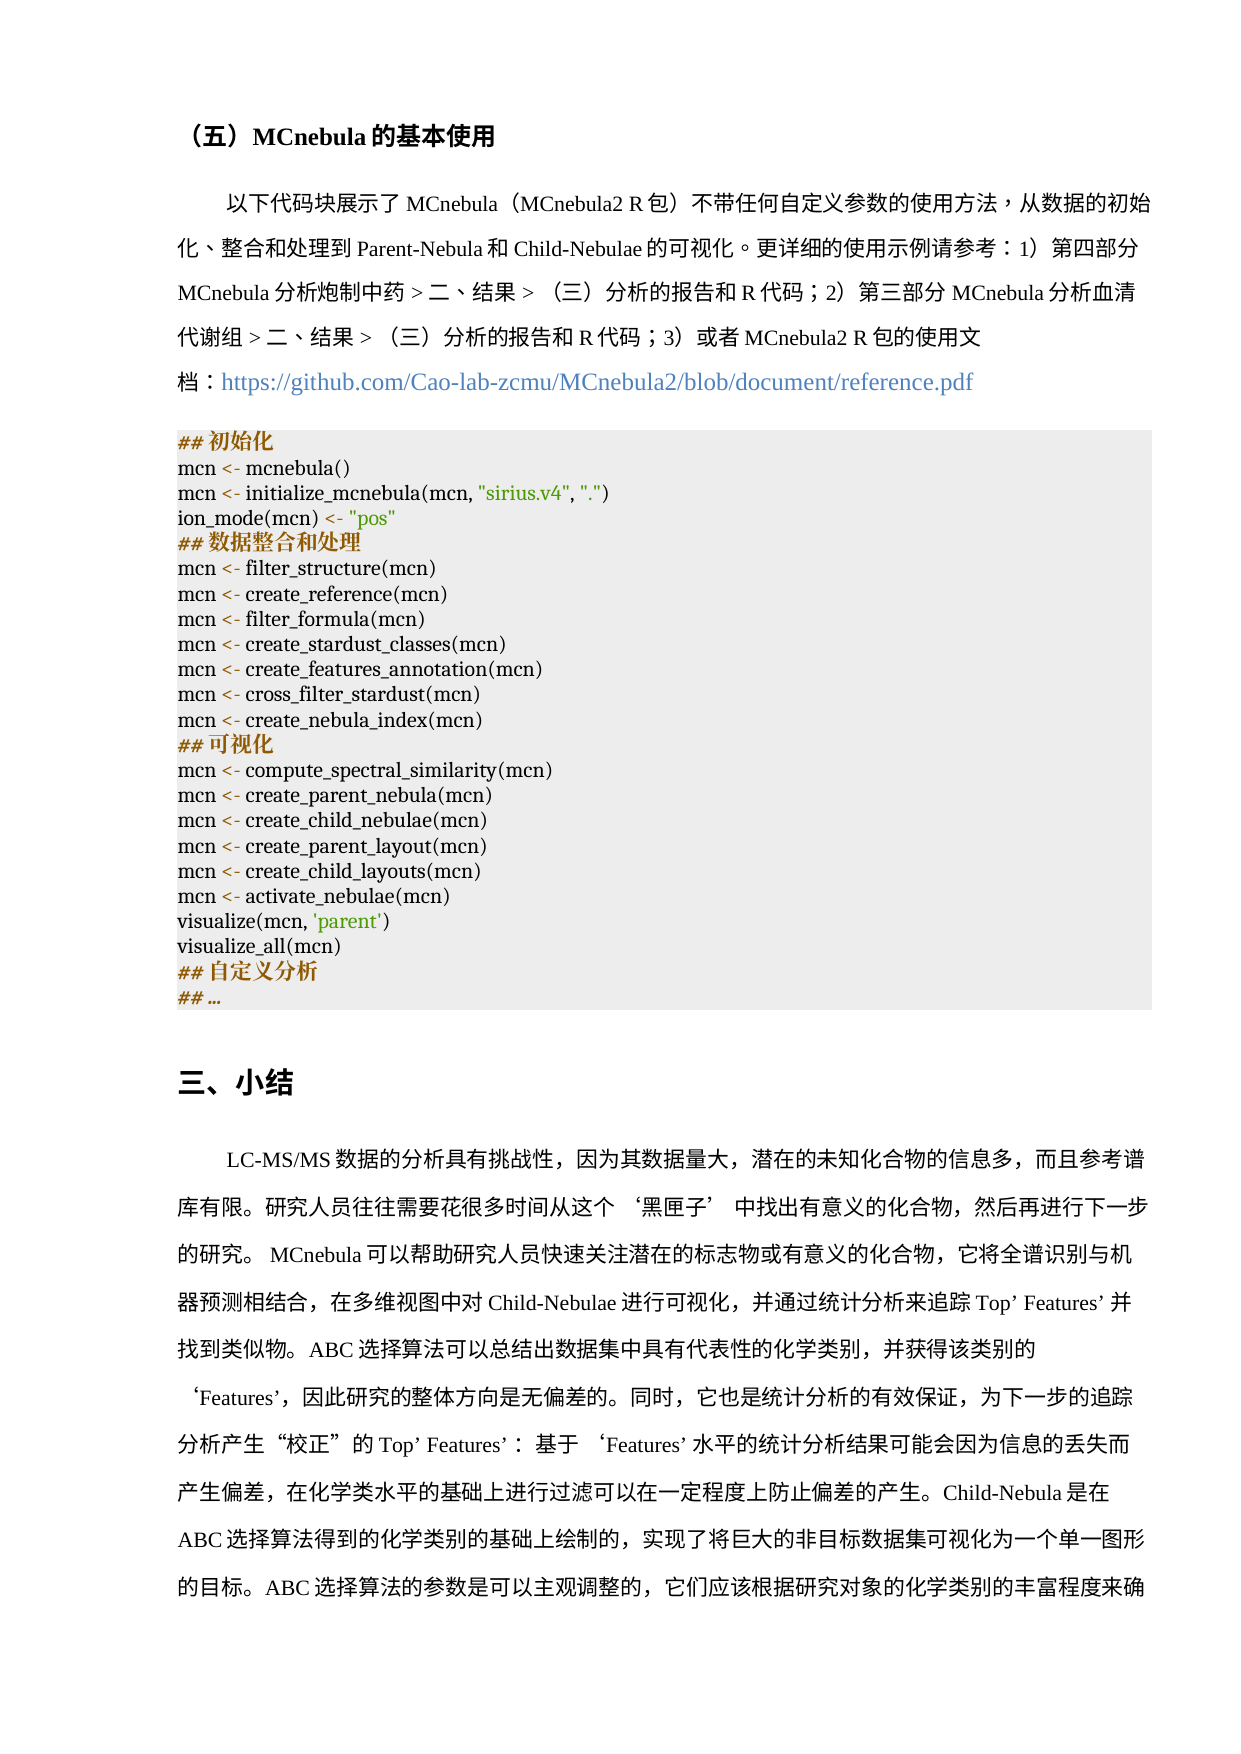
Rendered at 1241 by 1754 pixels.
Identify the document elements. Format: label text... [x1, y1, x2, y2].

text ## 初始化 mcn <- mcnebula() mcn <- initialize_mcnebula(mcn, "sirius.v4", ".") ion_mode(mcn) <- "pos" ## 数据整合和处理 mcn <- filter_structure(mcn) mcn <- create_reference(mcn) mcn <- filter_formula(mcn) mcn <- create_stardust_classes(mcn) mcn <- create_features_annotation(mcn) mcn <- cross_filter_stardust(mcn) mcn <- create_nebula_index(mcn) ## 可视化 mcn <- compute_spectral_similarity(mcn) mcn <- create_parent_nebula(mcn) mcn <- create_child_nebulae(mcn) mcn <- create_parent_layout(mcn) mcn <- create_child_layouts(mcn) mcn <- activate_nebulae(mcn) visualize(mcn, 'parent') visualize_all(mcn) ## 自定义分析 ## ... [177, 430, 1152, 1010]
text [177, 1142, 1152, 1601]
subtitle （五）MCnebula的基本使用 [177, 118, 1152, 152]
text 以下代码块展示了MCnebula（MCnebula2 R包）不带任何自定义参数的使用方法，从数据的初始化、整合和处理到Parent-Nebula和Child-Nebulae的可视化。更详细的使用示例请参考：1）第四部分 MCnebula分析炮制中药 > 二、结果 > （三）分析的报告和R代码；2）第三部分 MCnebula分析血清代谢组 > 二、结果 > （三）分析的报告和R代码；3）或者MCnebula2 R包的使用文档：https://github.com/Cao-lab-zcmu/MCnebula2/blob/document/reference.pdf [177, 188, 1152, 396]
subtitle 三、小结 [177, 1060, 1152, 1102]
